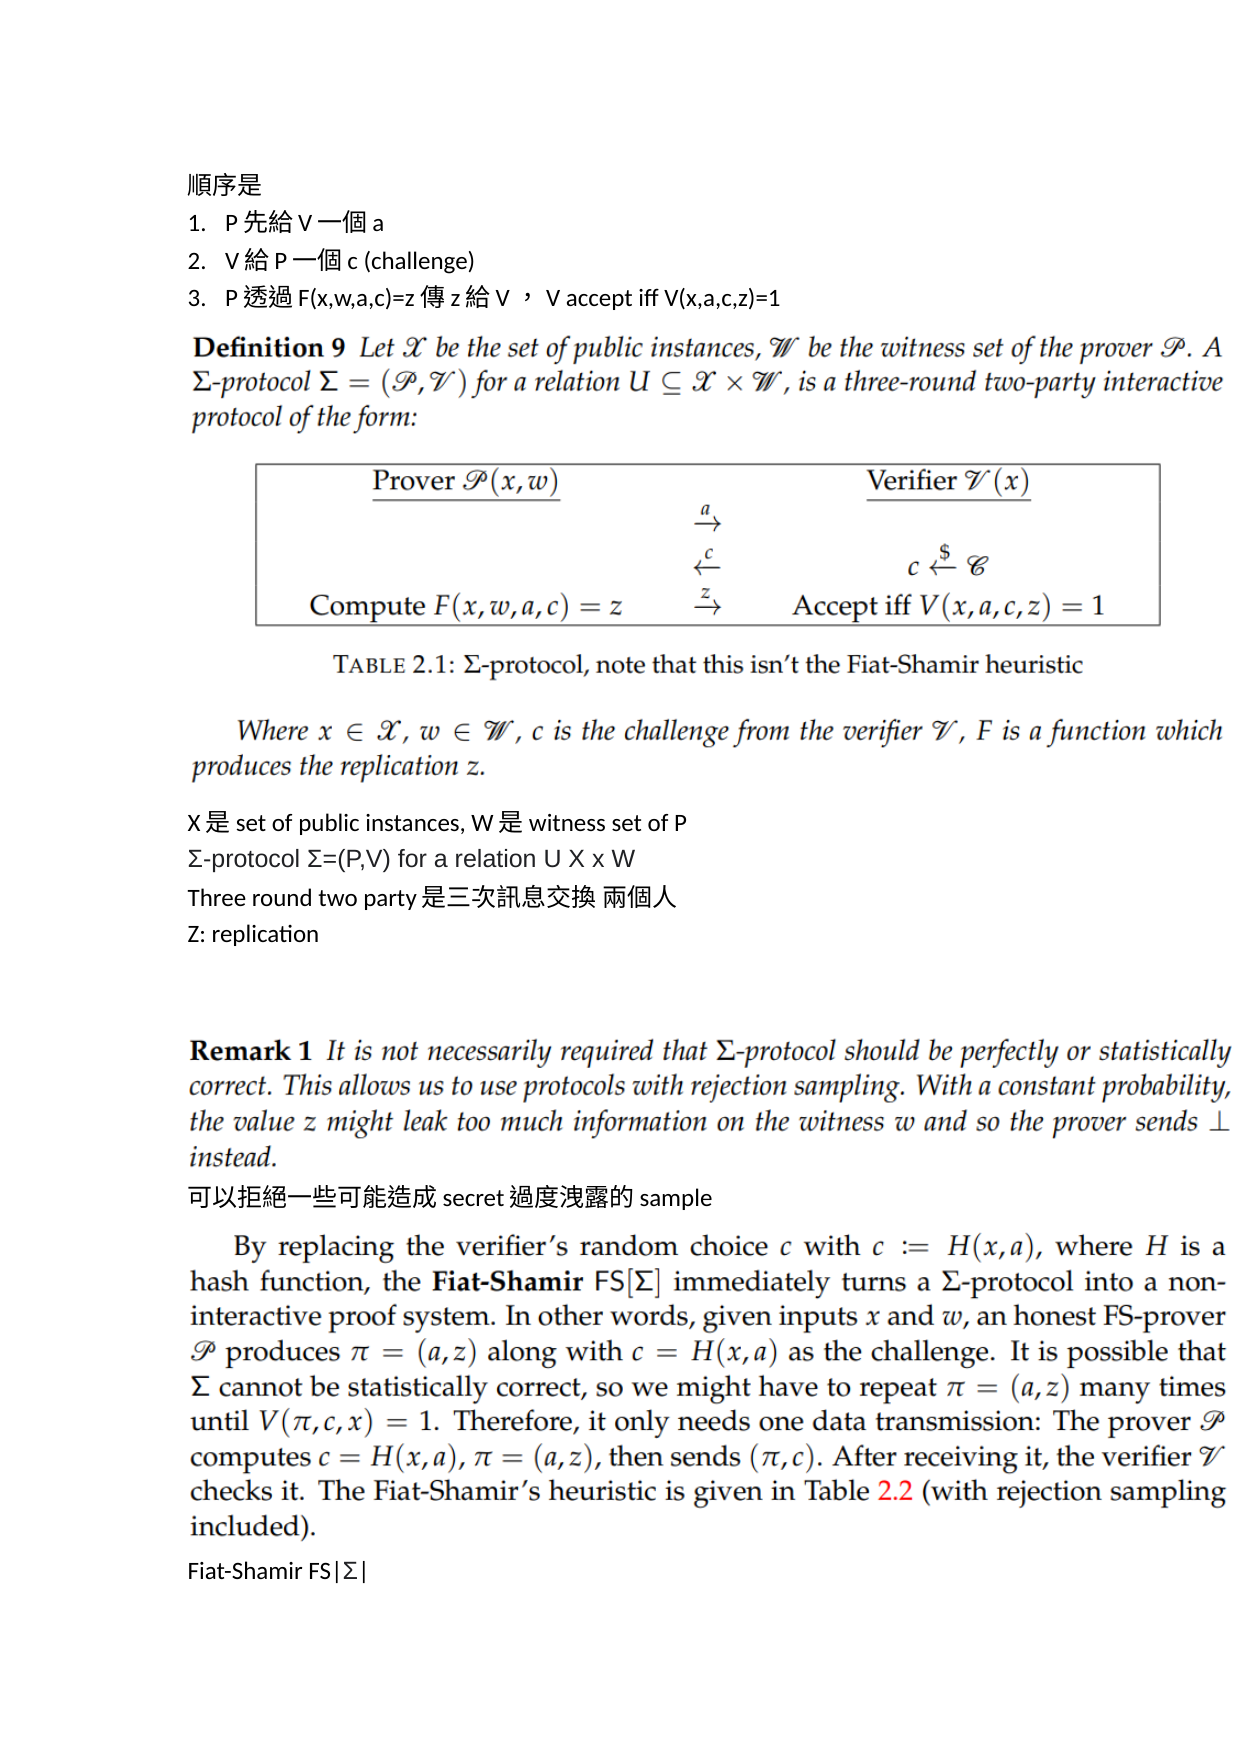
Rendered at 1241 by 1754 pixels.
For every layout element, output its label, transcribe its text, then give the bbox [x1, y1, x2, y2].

text Fiat-Shamir FS|Σ| [187, 1552, 1053, 1589]
text Σ-protocol Σ=(P,V) for a relation U X x W [187, 839, 1053, 877]
list P先給V一個a [187, 202, 1053, 239]
picture [187, 1225, 1233, 1542]
text Z: replication [187, 914, 1053, 952]
text 順序是 [187, 164, 1053, 202]
list V給P一個c (challenge) [187, 239, 1053, 277]
text 可以拒絕一些可能造成secret過度洩露的sample [187, 1177, 1053, 1214]
text Three round two party是三次訊息交換 兩個人 [187, 877, 1053, 914]
text X是set of public instances, W是witness set of P [187, 802, 1053, 839]
picture [187, 328, 1230, 788]
list P透過F(x,w,a,c)=z 傳z給V ， V accept iff V(x,a,c,z)=1 [187, 277, 1053, 314]
picture [187, 1032, 1234, 1172]
